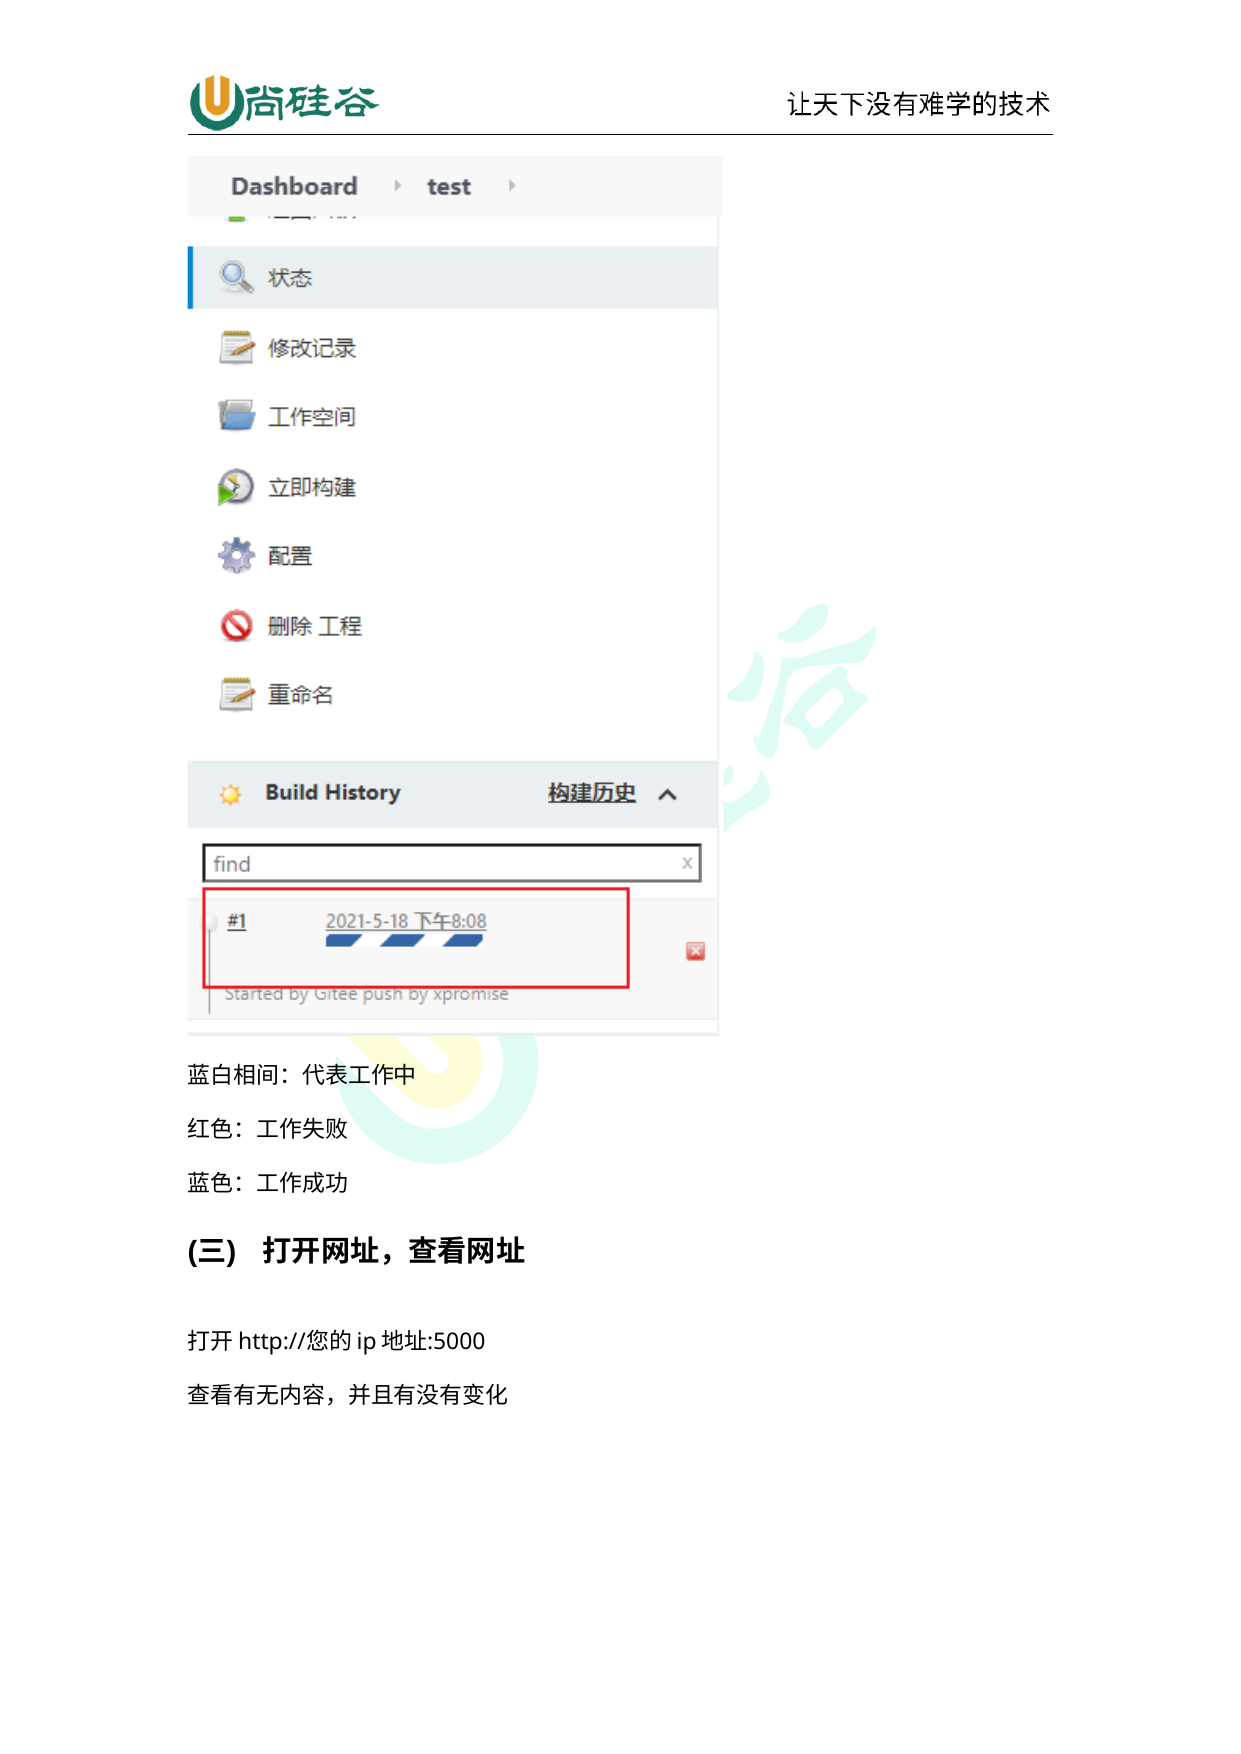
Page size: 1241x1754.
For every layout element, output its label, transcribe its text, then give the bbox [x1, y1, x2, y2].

text 打开http://您的ip地址:5000 [187, 1323, 1053, 1356]
picture [187, 156, 724, 1036]
list 蓝色：工作成功 [187, 1165, 1053, 1198]
subtitle 打开网址，查看网址 [187, 1227, 1053, 1269]
picture [187, 73, 1053, 132]
list 红色：工作失败 [187, 1111, 1053, 1144]
list 蓝白相间：代表工作中 [187, 1057, 1053, 1090]
text 查看有无内容，并且有没有变化 [187, 1377, 1053, 1410]
